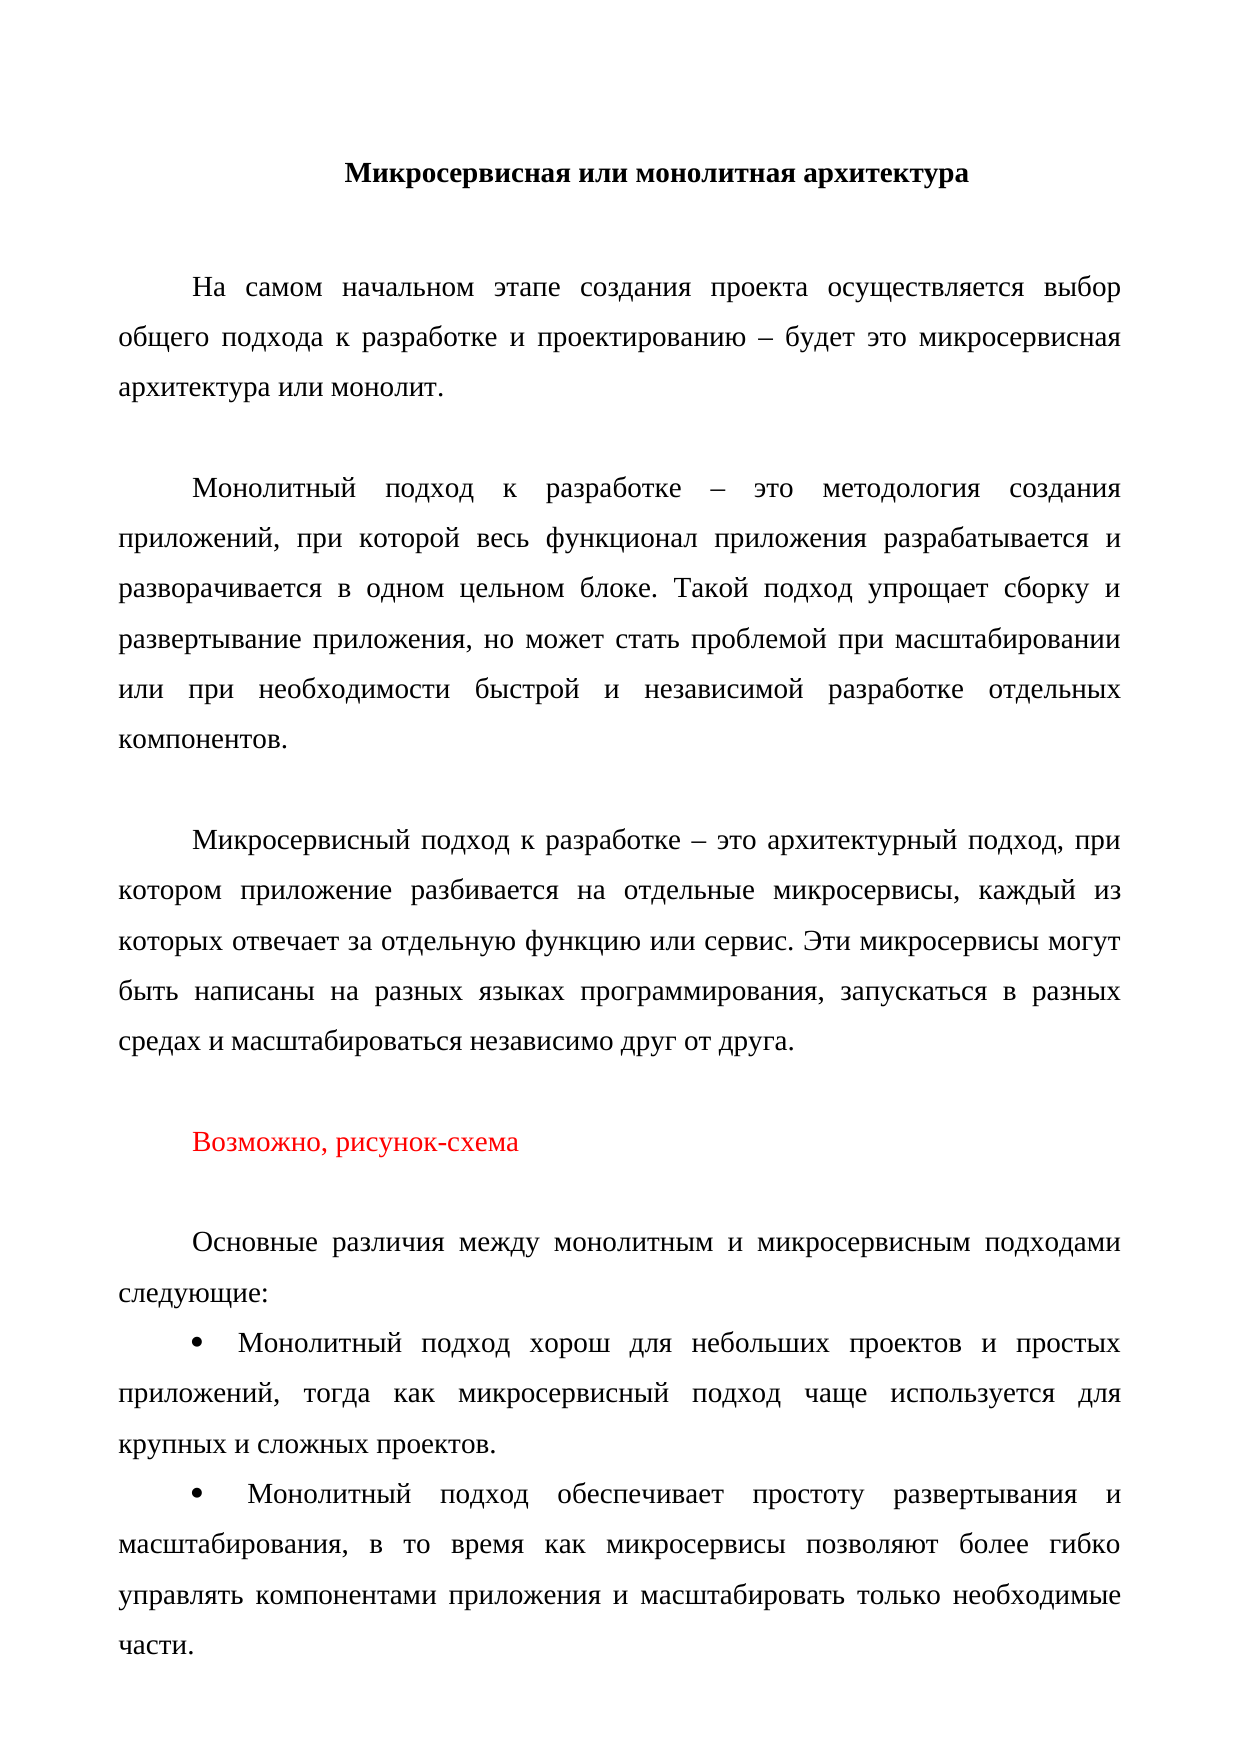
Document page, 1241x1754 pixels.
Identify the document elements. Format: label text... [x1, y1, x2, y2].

list Монолитный подход хорош для небольших проектов и простых приложений, тогда как микросервисный подход чаще используется для крупных и сложных проектов. [118, 1325, 1122, 1459]
text Основные различия между монолитным и микросервисным подходами следующие: [118, 1224, 1122, 1308]
subtitle Микросервисная или монолитная архитектура [118, 156, 1122, 189]
text Микросервисный подход к разработке – это архитектурный подход, при котором приложение разбивается на отдельные микросервисы, каждый из которых отвечает за отдельную функцию или сервис. Эти микросервисы могут быть написаны на разных языках программирования, запускаться в разных средах и масштабироваться независимо друг от друга. [118, 822, 1122, 1057]
text Монолитный подход к разработке – это методология создания приложений, при которой весь функционал приложения разрабатывается и разворачивается в одном цельном блоке. Такой подход упрощает сборку и развертывание приложения, но может стать проблемой при масштабировании или при необходимости быстрой и независимой разработке отдельных компонентов. [118, 470, 1122, 755]
text На самом начальном этапе создания проекта осуществляется выбор общего подхода к разработке и проектированию – будет это микросервисная архитектура или монолит. [118, 269, 1122, 403]
text Возможно, рисунок-схема [118, 1124, 1122, 1157]
list Монолитный подход обеспечивает простоту развертывания и масштабирования, в то время как микросервисы позволяют более гибко управлять компонентами приложения и масштабировать только необходимые части. [118, 1476, 1122, 1661]
